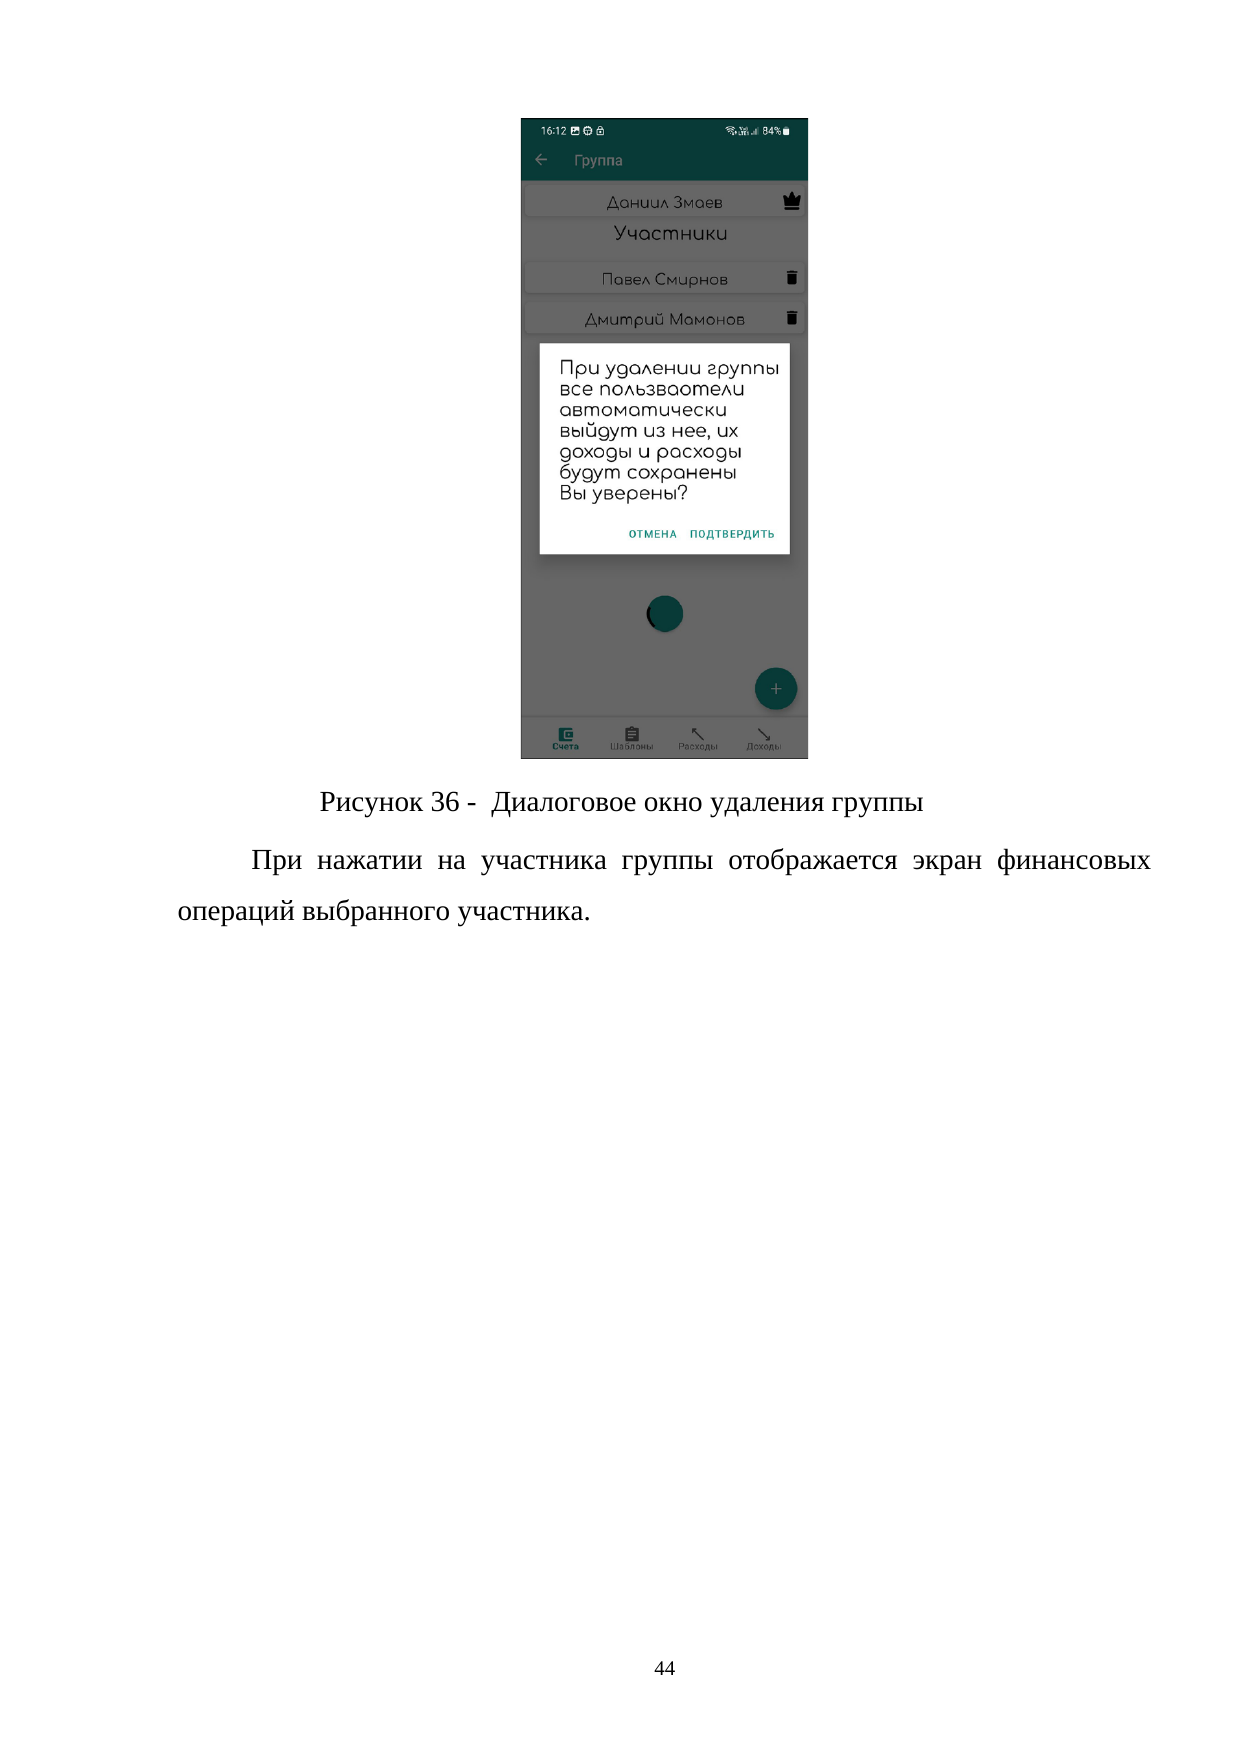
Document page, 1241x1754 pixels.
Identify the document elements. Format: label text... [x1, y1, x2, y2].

picture [520, 118, 809, 759]
text Диалоговое окно удаления группы [177, 784, 1152, 817]
text При нажатии на участника группы отображается экран финансовых операций выбранного участника. [177, 842, 1152, 926]
